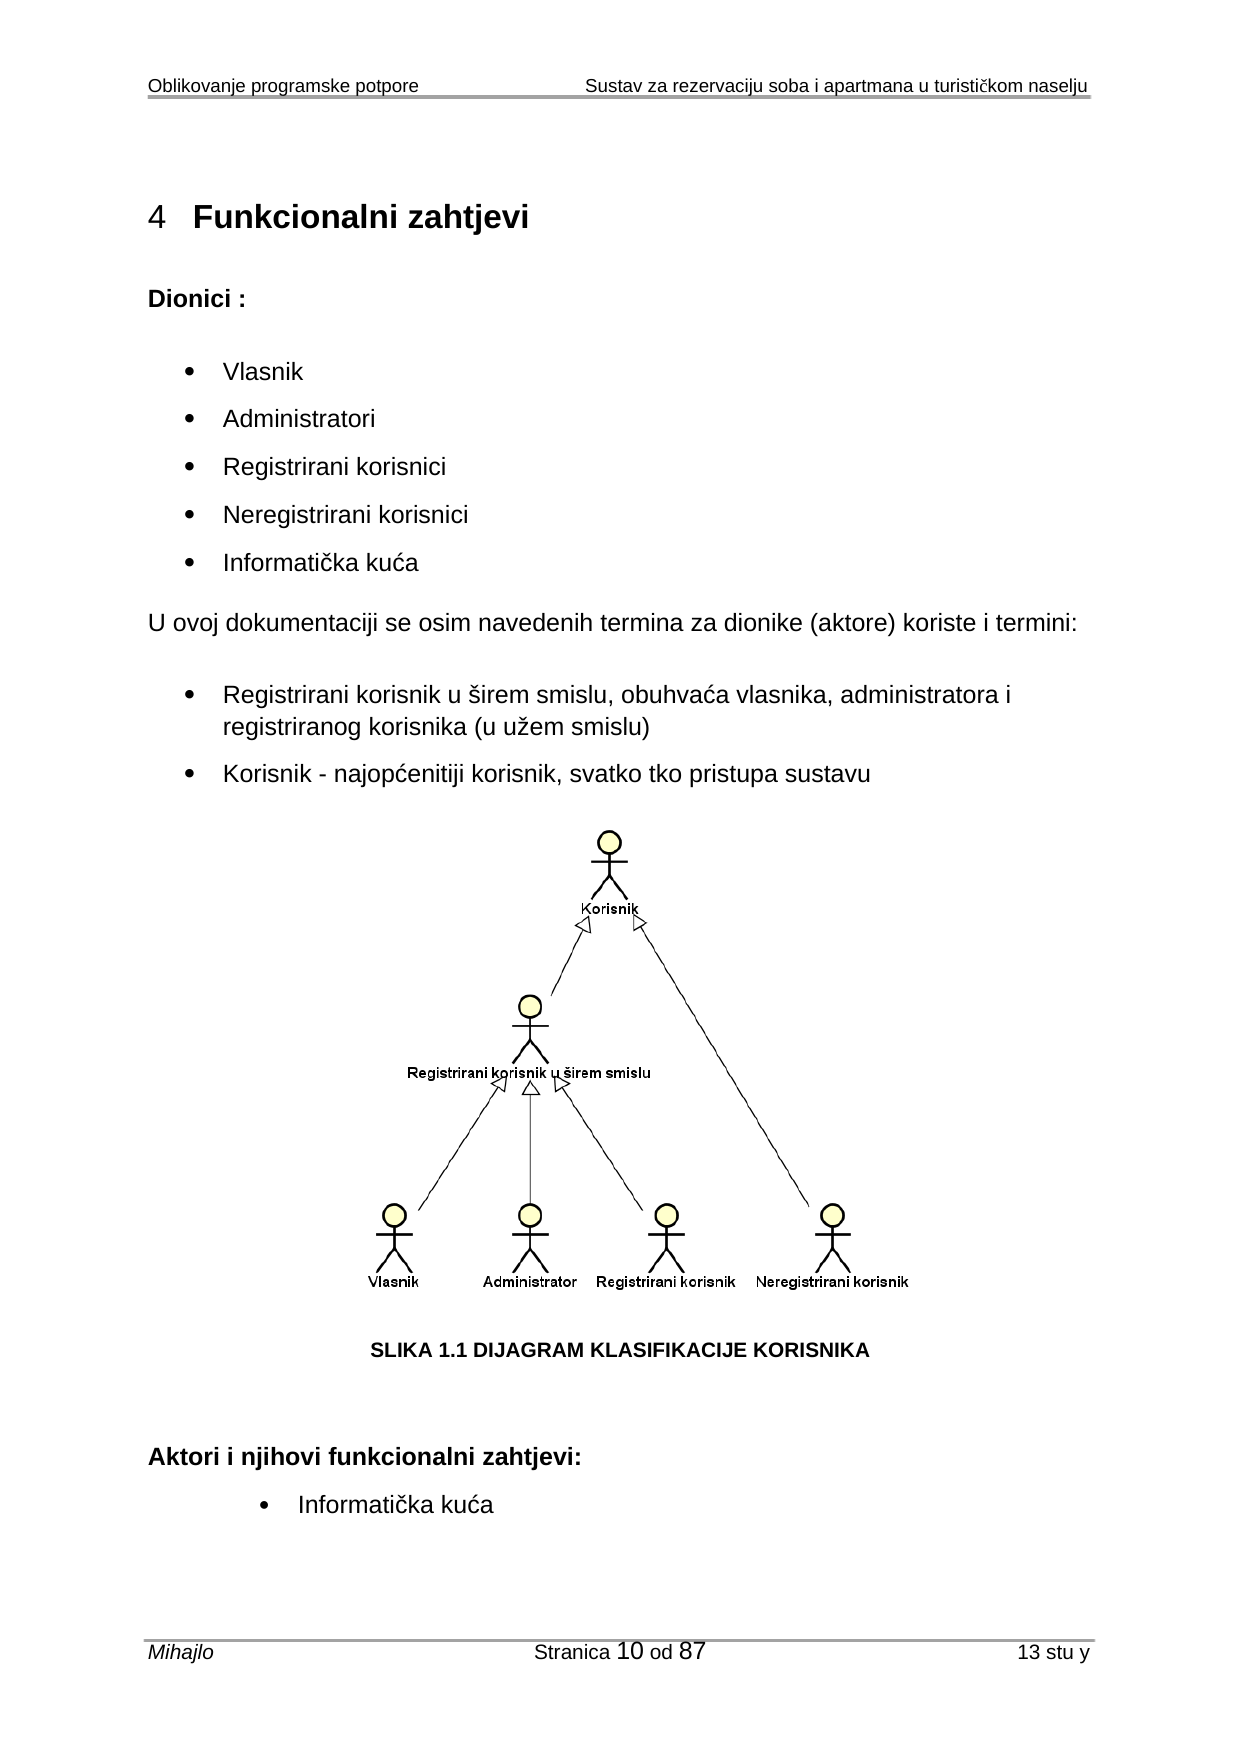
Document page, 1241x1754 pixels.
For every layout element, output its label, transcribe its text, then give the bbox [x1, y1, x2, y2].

list Registrirani korisnici [185, 452, 1093, 481]
picture [147, 95, 1092, 99]
list Informatička kuća [260, 1489, 1093, 1518]
list Neregistrirani korisnici [185, 500, 1093, 529]
list Vlasnik [185, 357, 1093, 386]
list Informatička kuća [185, 548, 1093, 577]
text Dionici : [148, 284, 1093, 313]
list Registrirani korisnik u širem smislu, obuhvaća vlasnika, administratora i registriranog korisnika (u užem smislu) [185, 681, 1093, 740]
text U ovoj dokumentaciji se osim navedenih termina za dionike (aktore) koriste i termini: [148, 608, 1093, 637]
picture [356, 819, 922, 1324]
text Aktori i njihovi funkcionalni zahtjevi: [148, 1442, 1093, 1471]
list Administratori [185, 404, 1093, 433]
list Korisnik - najopćenitiji korisnik, svatko tko pristupa sustavu [185, 759, 1093, 788]
text Slika 1.1 Dijagram klasifikacije korisnika [148, 1338, 1093, 1362]
subtitle Funkcionalni zahtjevi [148, 198, 1093, 236]
